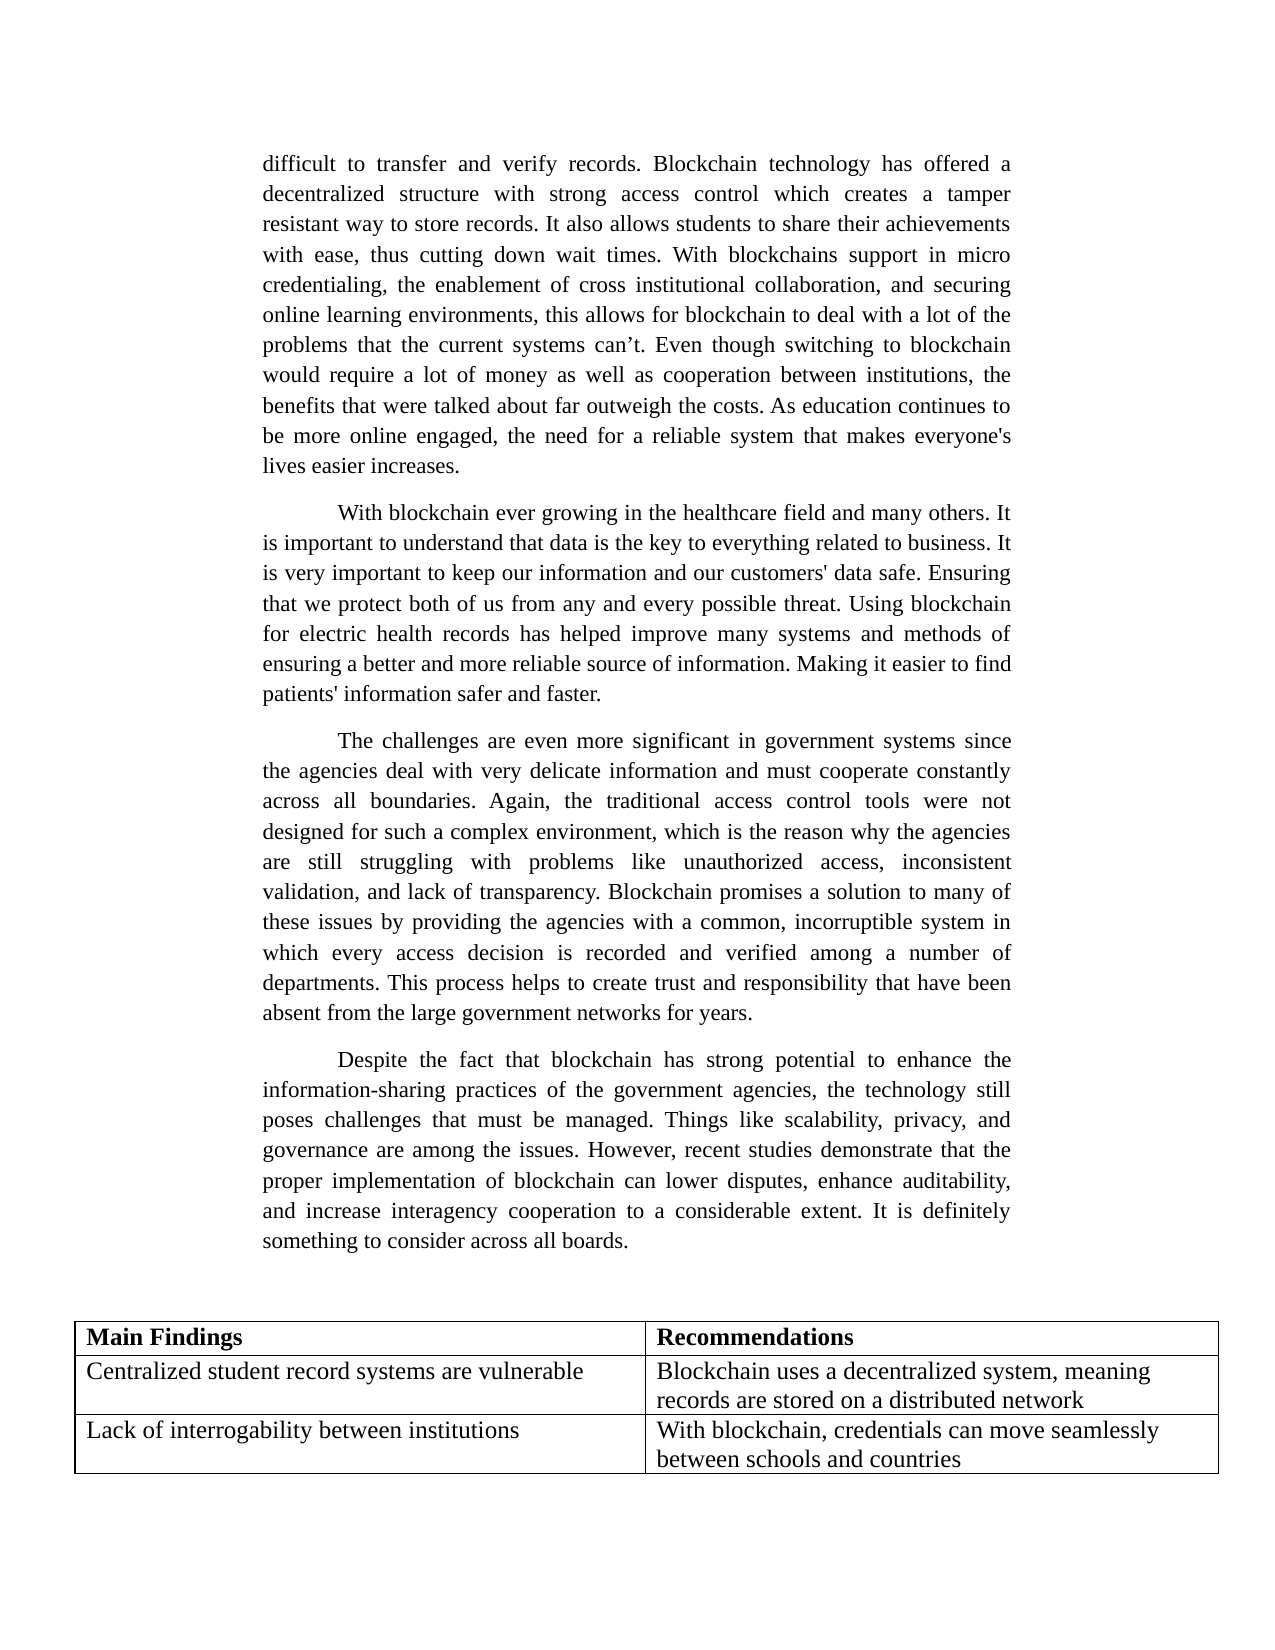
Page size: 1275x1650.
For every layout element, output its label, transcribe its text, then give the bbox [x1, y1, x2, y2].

table_header Recommendations [646, 1322, 1218, 1355]
text The challenges are even more significant in government systems since the agencies deal with very delicate information and must cooperate constantly across all boundaries. Again, the traditional access control tools were not designed for such a complex environment, which is the reason why the agencies are still struggling with problems like unauthorized access, inconsistent validation, and lack of transparency. Blockchain promises a solution to many of these issues by providing the agencies with a common, incorruptible system in which every access decision is recorded and verified among a number of departments. This process helps to create trust and responsibility that have been absent from the large government networks for years. [262, 727, 1012, 1025]
table_header Main Findings [76, 1322, 645, 1355]
table_cell Lack of interrogability between institutions [76, 1415, 645, 1472]
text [262, 150, 1012, 478]
table_cell With blockchain, credentials can move seamlessly between schools and countries [646, 1415, 1218, 1472]
table_cell Centralized student record systems are vulnerable [76, 1356, 645, 1414]
table_cell Blockchain uses a decentralized system, meaning records are stored on a distributed network [646, 1356, 1218, 1414]
text With blockchain ever growing in the healthcare field and many others. It is important to understand that data is the key to everything related to business. It is very important to keep our information and our customers' data safe. Ensuring that we protect both of us from any and every possible threat. Using blockchain for electric health records has helped improve many systems and methods of ensuring a better and more reliable source of information. Making it easier to find patients' information safer and faster. [262, 499, 1012, 707]
text Despite the fact that blockchain has strong potential to enhance the information-sharing practices of the government agencies, the technology still poses challenges that must be managed. Things like scalability, privacy, and governance are among the issues. However, recent studies demonstrate that the proper implementation of blockchain can lower disputes, enhance auditability, and increase interagency cooperation to a considerable extent. It is definitely something to consider across all boards. [262, 1046, 1012, 1253]
